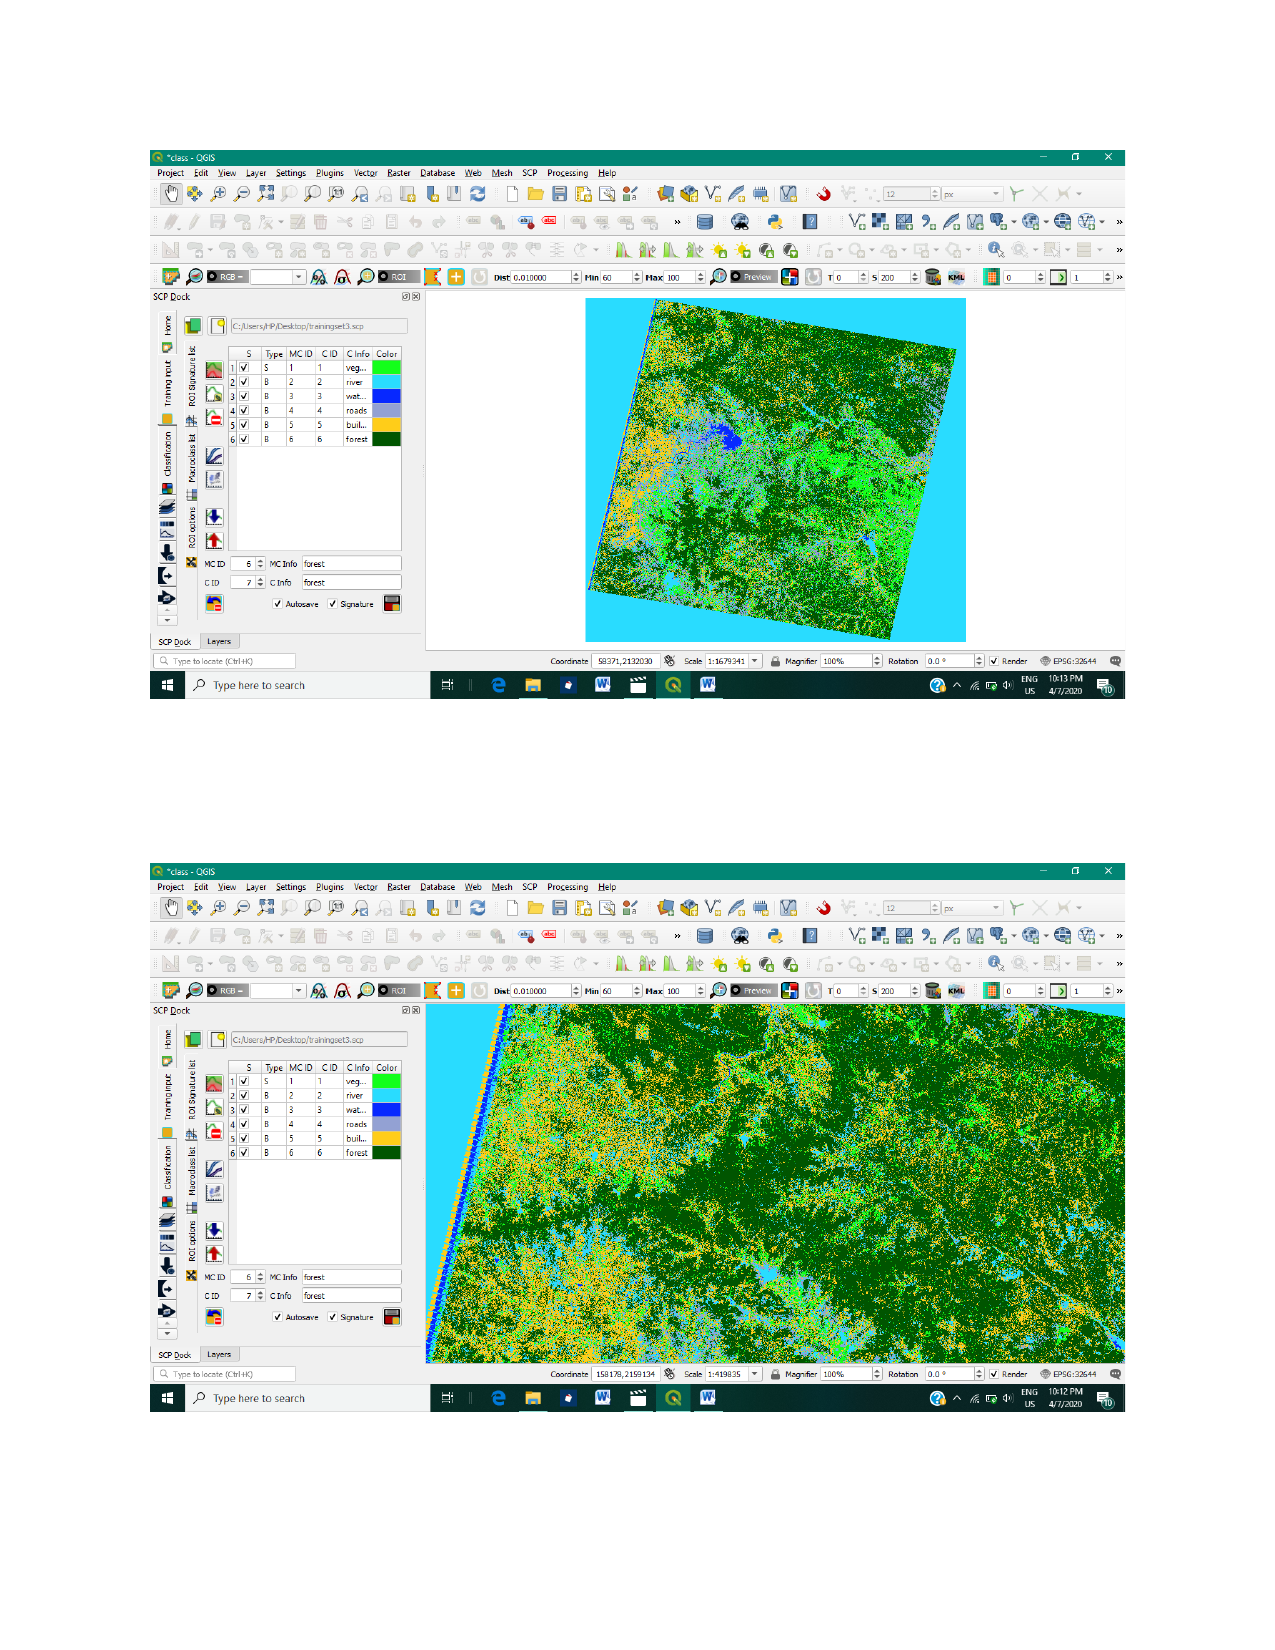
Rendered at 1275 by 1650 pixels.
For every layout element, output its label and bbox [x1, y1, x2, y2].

picture [150, 150, 1125, 699]
picture [150, 863, 1125, 1412]
